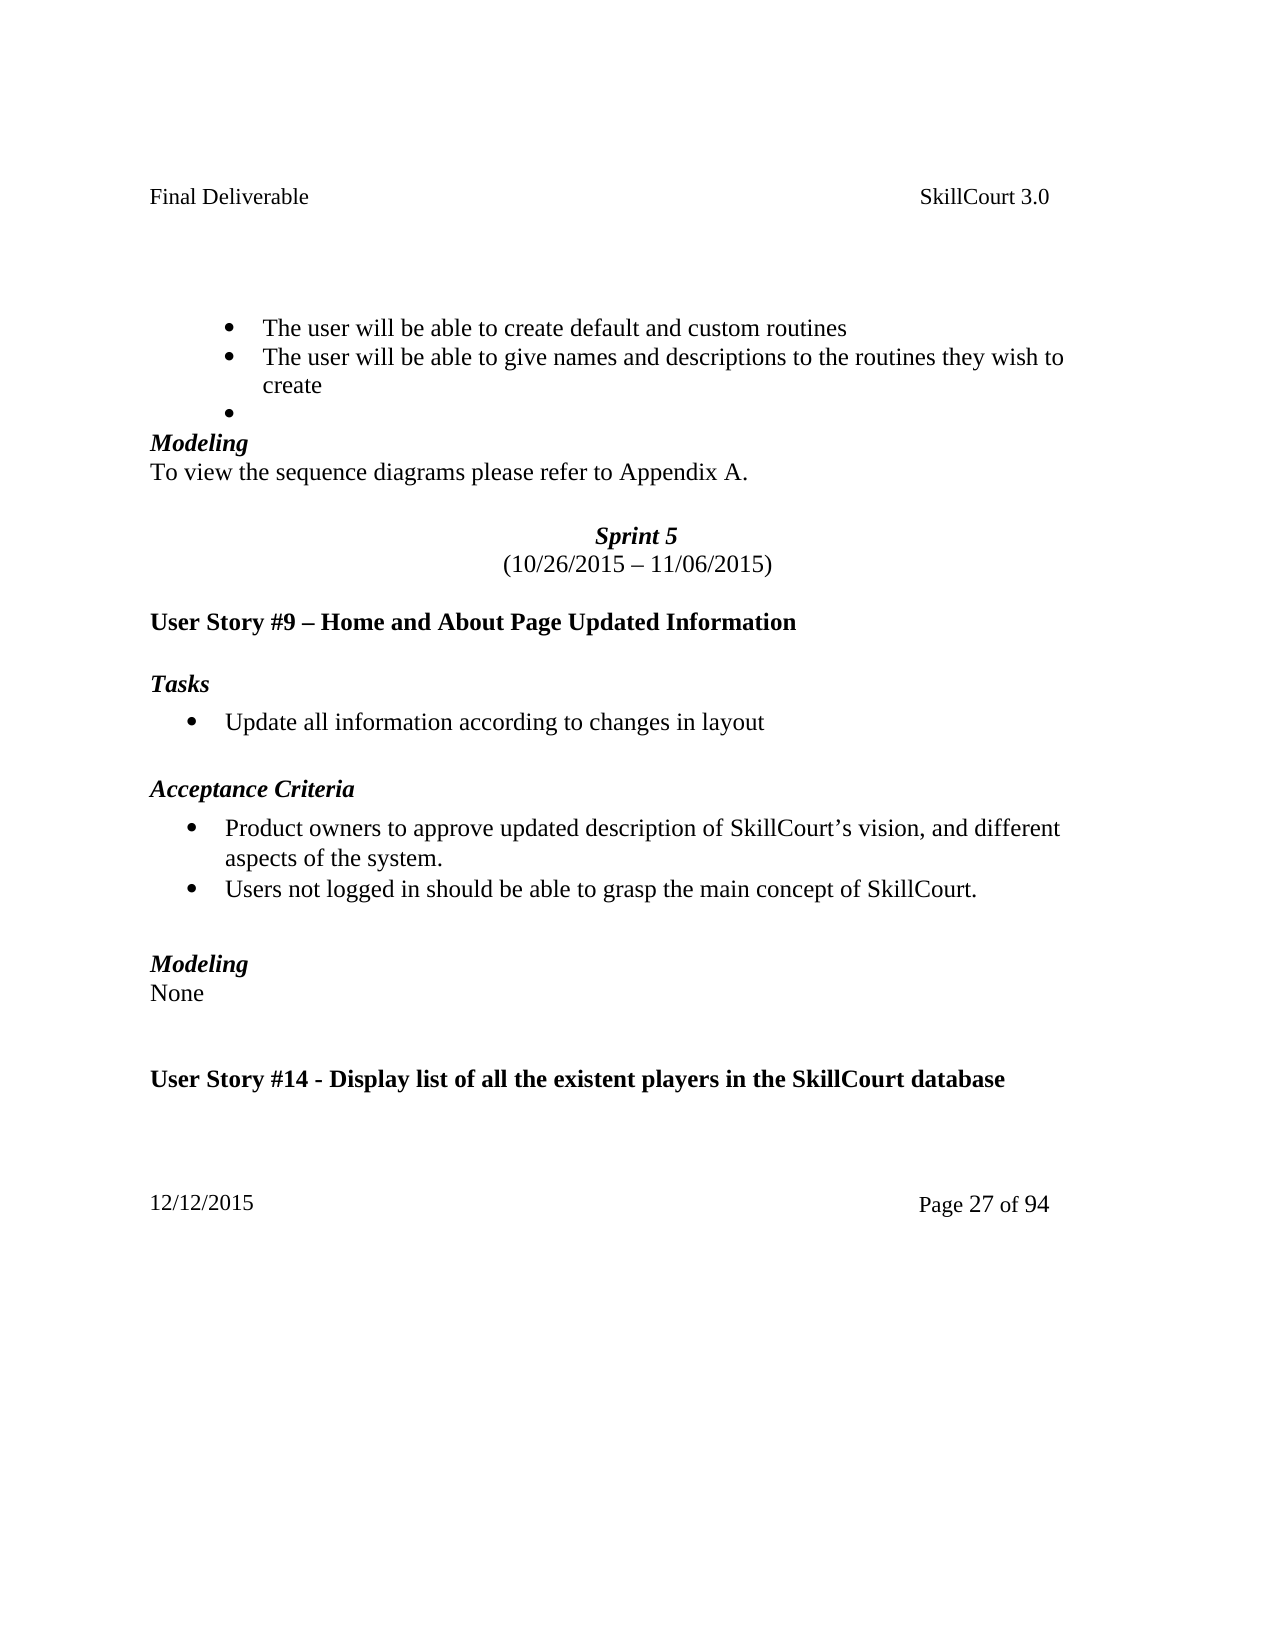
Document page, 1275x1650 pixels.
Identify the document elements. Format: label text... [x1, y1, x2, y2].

text None [150, 978, 1125, 1007]
text Tasks [150, 669, 1125, 698]
list The user will be able to create default and custom routines [225, 313, 1125, 342]
text Acceptance Criteria [150, 774, 1125, 803]
text User Story #9 – Home and About Page Updated Information [150, 607, 1125, 636]
text User Story #14 - Display list of all the existent players in the SkillCourt database [150, 1064, 1125, 1093]
text To view the sequence diagrams please refer to Appendix A. [150, 457, 1125, 486]
subtitle Sprint 5 [150, 521, 1125, 549]
text Modeling [150, 949, 1125, 978]
text (10/26/2015 – 11/06/2015) [150, 549, 1125, 578]
list Users not logged in should be able to grasp the main concept of SkillCourt. [187, 872, 1125, 903]
list Product owners to approve updated description of SkillCourt’s vision, and different aspects of the system. [187, 811, 1125, 872]
list Update all information according to changes in layout [187, 705, 1125, 736]
text Modeling [150, 428, 1125, 457]
list The user will be able to give names and descriptions to the routines they wish to create [225, 342, 1125, 399]
